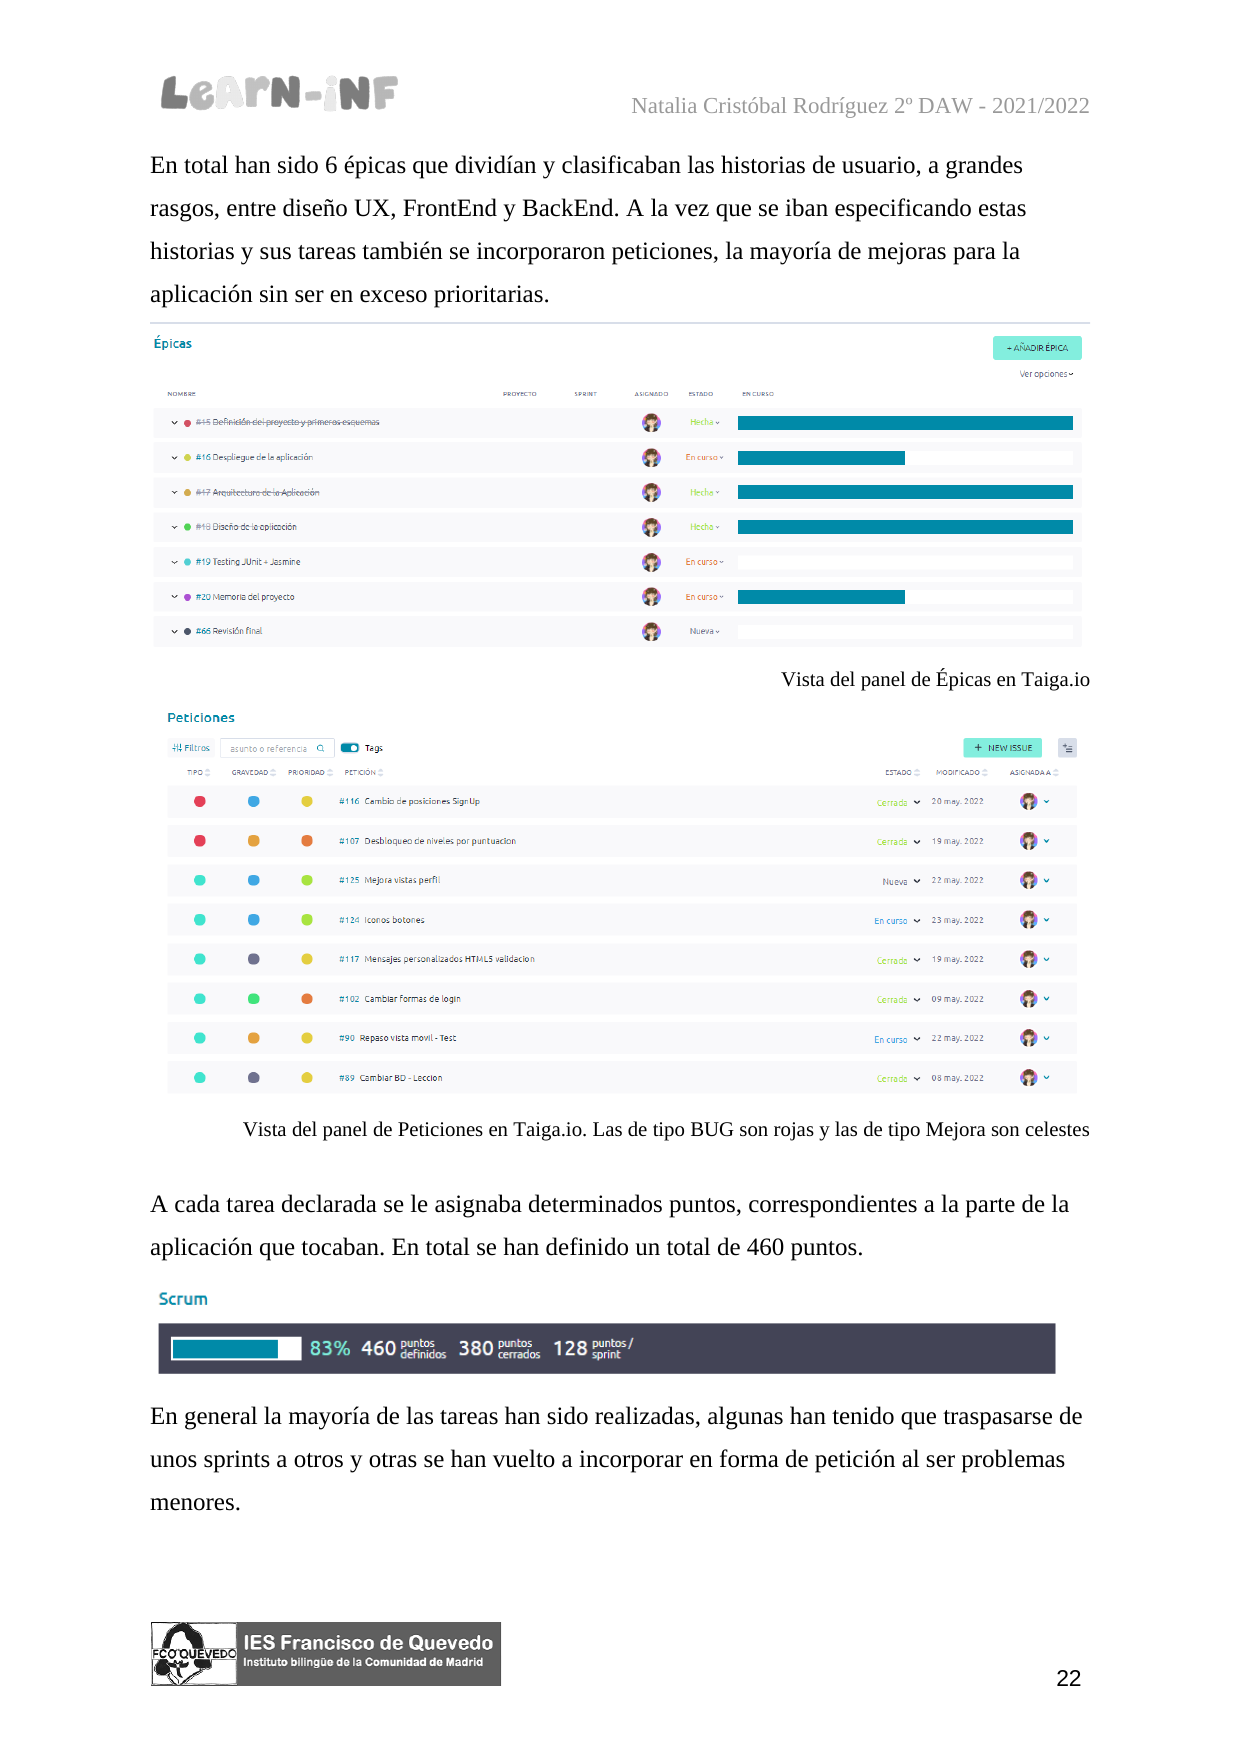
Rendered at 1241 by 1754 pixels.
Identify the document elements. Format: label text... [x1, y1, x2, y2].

text Vista del panel de Peticiones en Taiga.io. Las de tipo BUG son rojas y las de tipo Mejora son celestes [150, 1117, 1090, 1141]
text Vista del panel de Épicas en Taiga.io [150, 667, 1090, 691]
picture [150, 322, 1091, 654]
text En total han sido 6 épicas que dividían y clasificaban las historias de usuario, a grandes rasgos, entre diseño UX, FrontEnd y BackEnd. A la vez que se iban especificando estas historias y sus tareas también se incorporaron peticiones, la mayoría de mejoras para la aplicación sin ser en exceso prioritarias. [150, 150, 1090, 308]
text En general la mayoría de las tareas han sido realizadas, algunas han tenido que traspasarse de unos sprints a otros y otras se han vuelto a incorporar en forma de petición al ser problemas menores. [150, 1401, 1090, 1516]
text A cada tarea declarada se le asignaba determinados puntos, correspondientes a la parte de la aplicación que tocaban. En total se han definido un total de 460 puntos. [150, 1189, 1090, 1261]
picture [159, 58, 415, 114]
picture [150, 1275, 1066, 1389]
picture [150, 702, 1087, 1105]
picture [150, 1621, 502, 1687]
